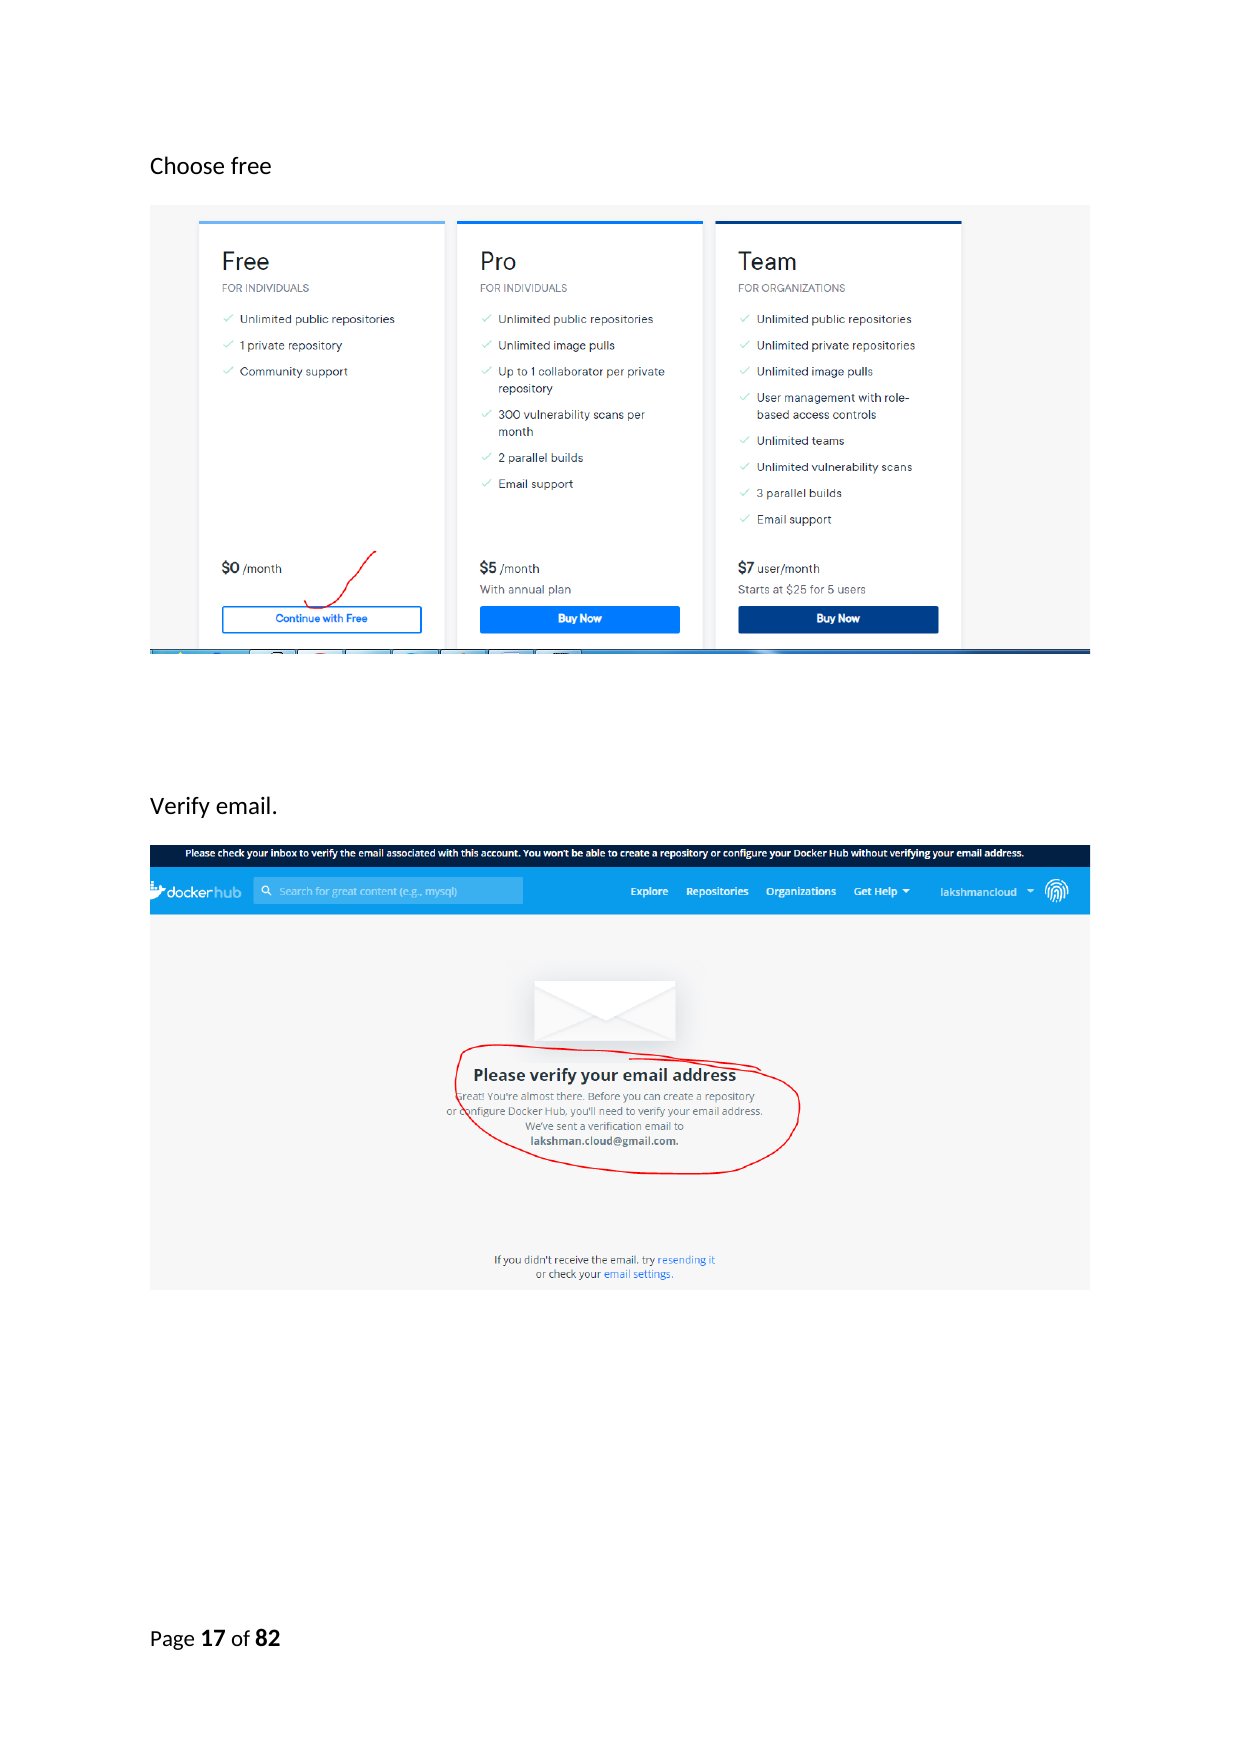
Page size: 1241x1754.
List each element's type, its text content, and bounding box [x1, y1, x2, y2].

picture [150, 845, 1091, 1290]
picture [150, 205, 1091, 654]
text Verify email. [150, 790, 1090, 821]
text Choose free [150, 150, 1090, 181]
